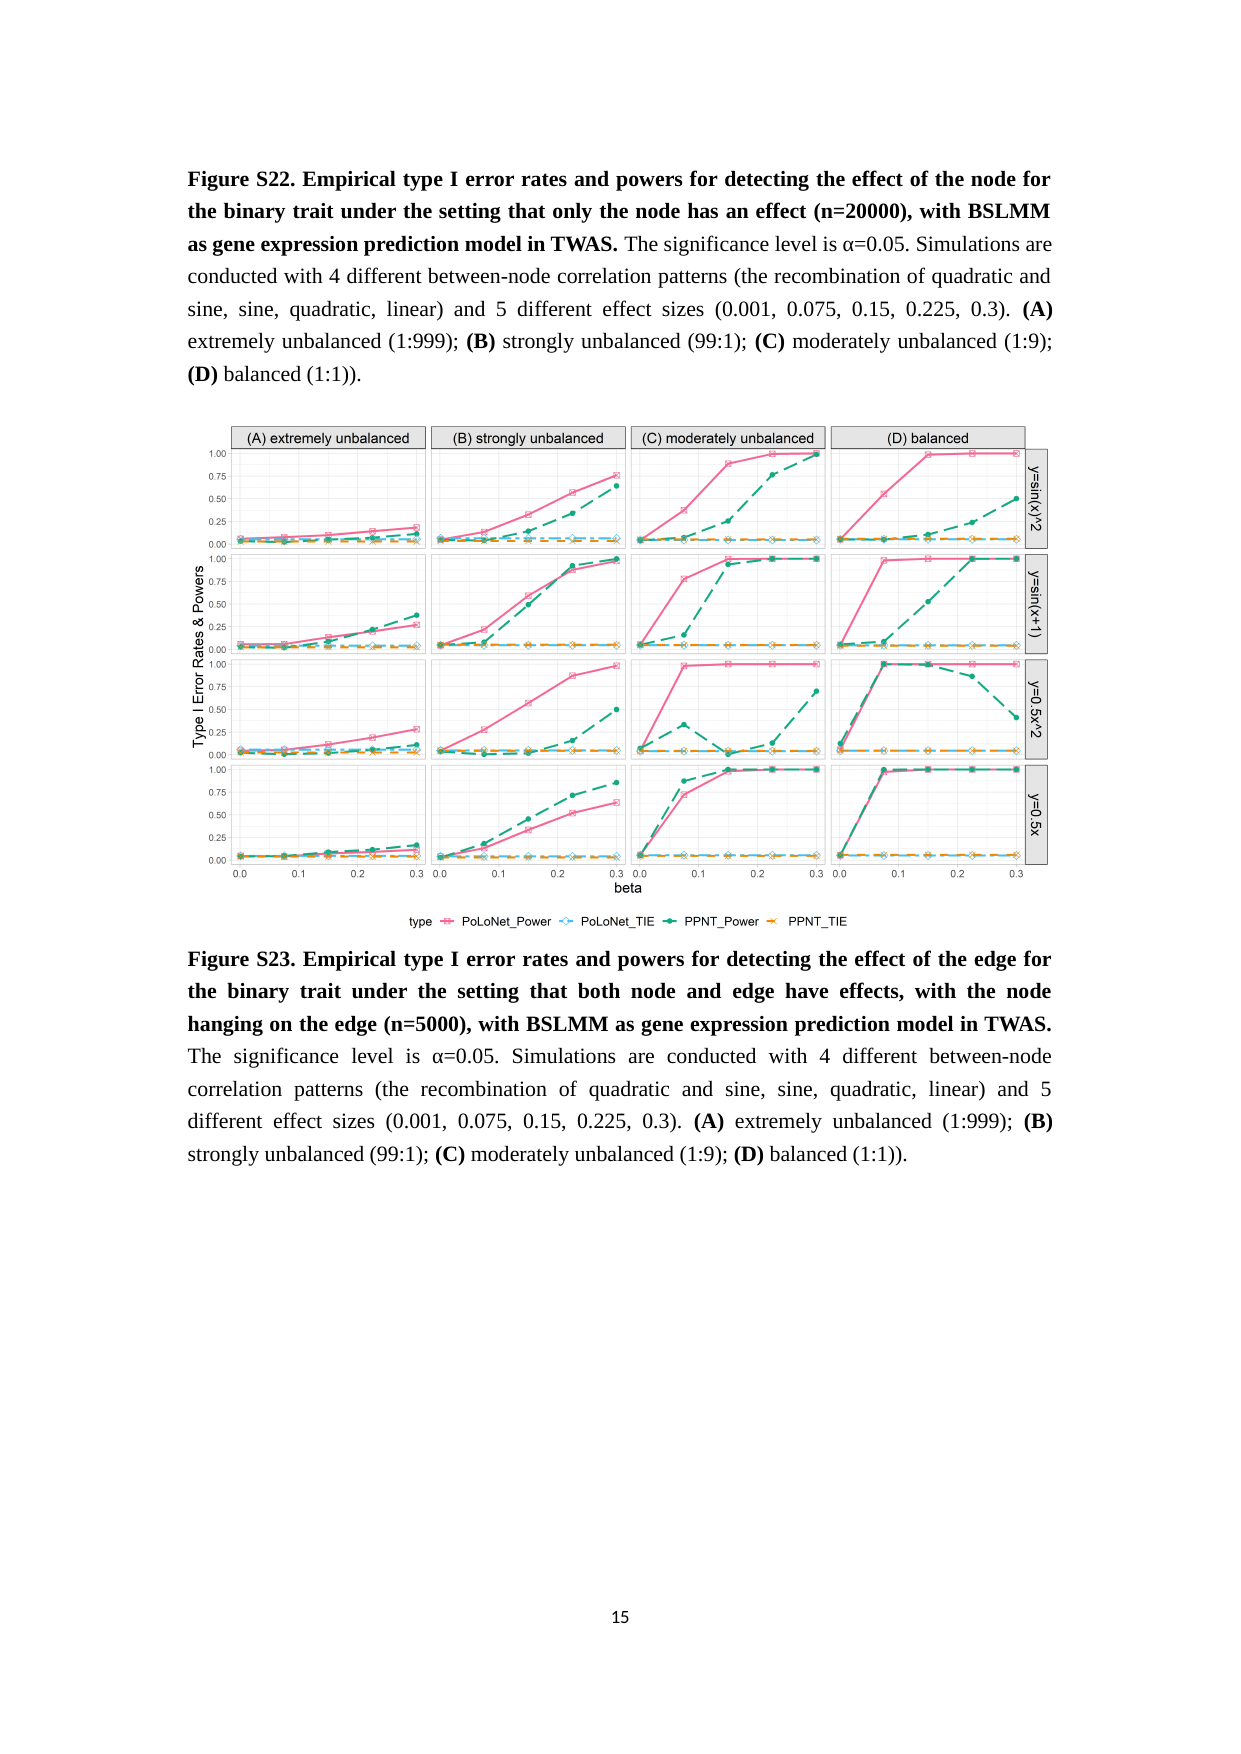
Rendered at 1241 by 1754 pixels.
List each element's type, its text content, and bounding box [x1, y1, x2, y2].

text Figure S23. Empirical type I error rates and powers for detecting the effect of the edge for the binary trait under the setting that both node and edge have effects, with the node hanging on the edge (n=5000), with BSLMM as gene expression prediction model in TWAS. The significance level is α=0.05. Simulations are conducted with 4 different between-node correlation patterns (the recombination of quadratic and sine, sine, quadratic, linear) and 5 different effect sizes (0.001, 0.075, 0.15, 0.225, 0.3). (A) extremely unbalanced (1:999); (B) strongly unbalanced (99:1); (C) moderately unbalanced (1:9); (D) balanced (1:1)). [187, 942, 1053, 1169]
text Figure S22. Empirical type I error rates and powers for detecting the effect of the node for the binary trait under the setting that only the node has an effect (n=20000), with BSLMM as gene expression prediction model in TWAS. The significance level is α=0.05. Simulations are conducted with 4 different between-node correlation patterns (the recombination of quadratic and sine, sine, quadratic, linear) and 5 different effect sizes (0.001, 0.075, 0.15, 0.225, 0.3). (A) extremely unbalanced (1:999); (B) strongly unbalanced (99:1); (C) moderately unbalanced (1:9); (D) balanced (1:1)). [187, 162, 1053, 389]
picture [187, 422, 1053, 941]
